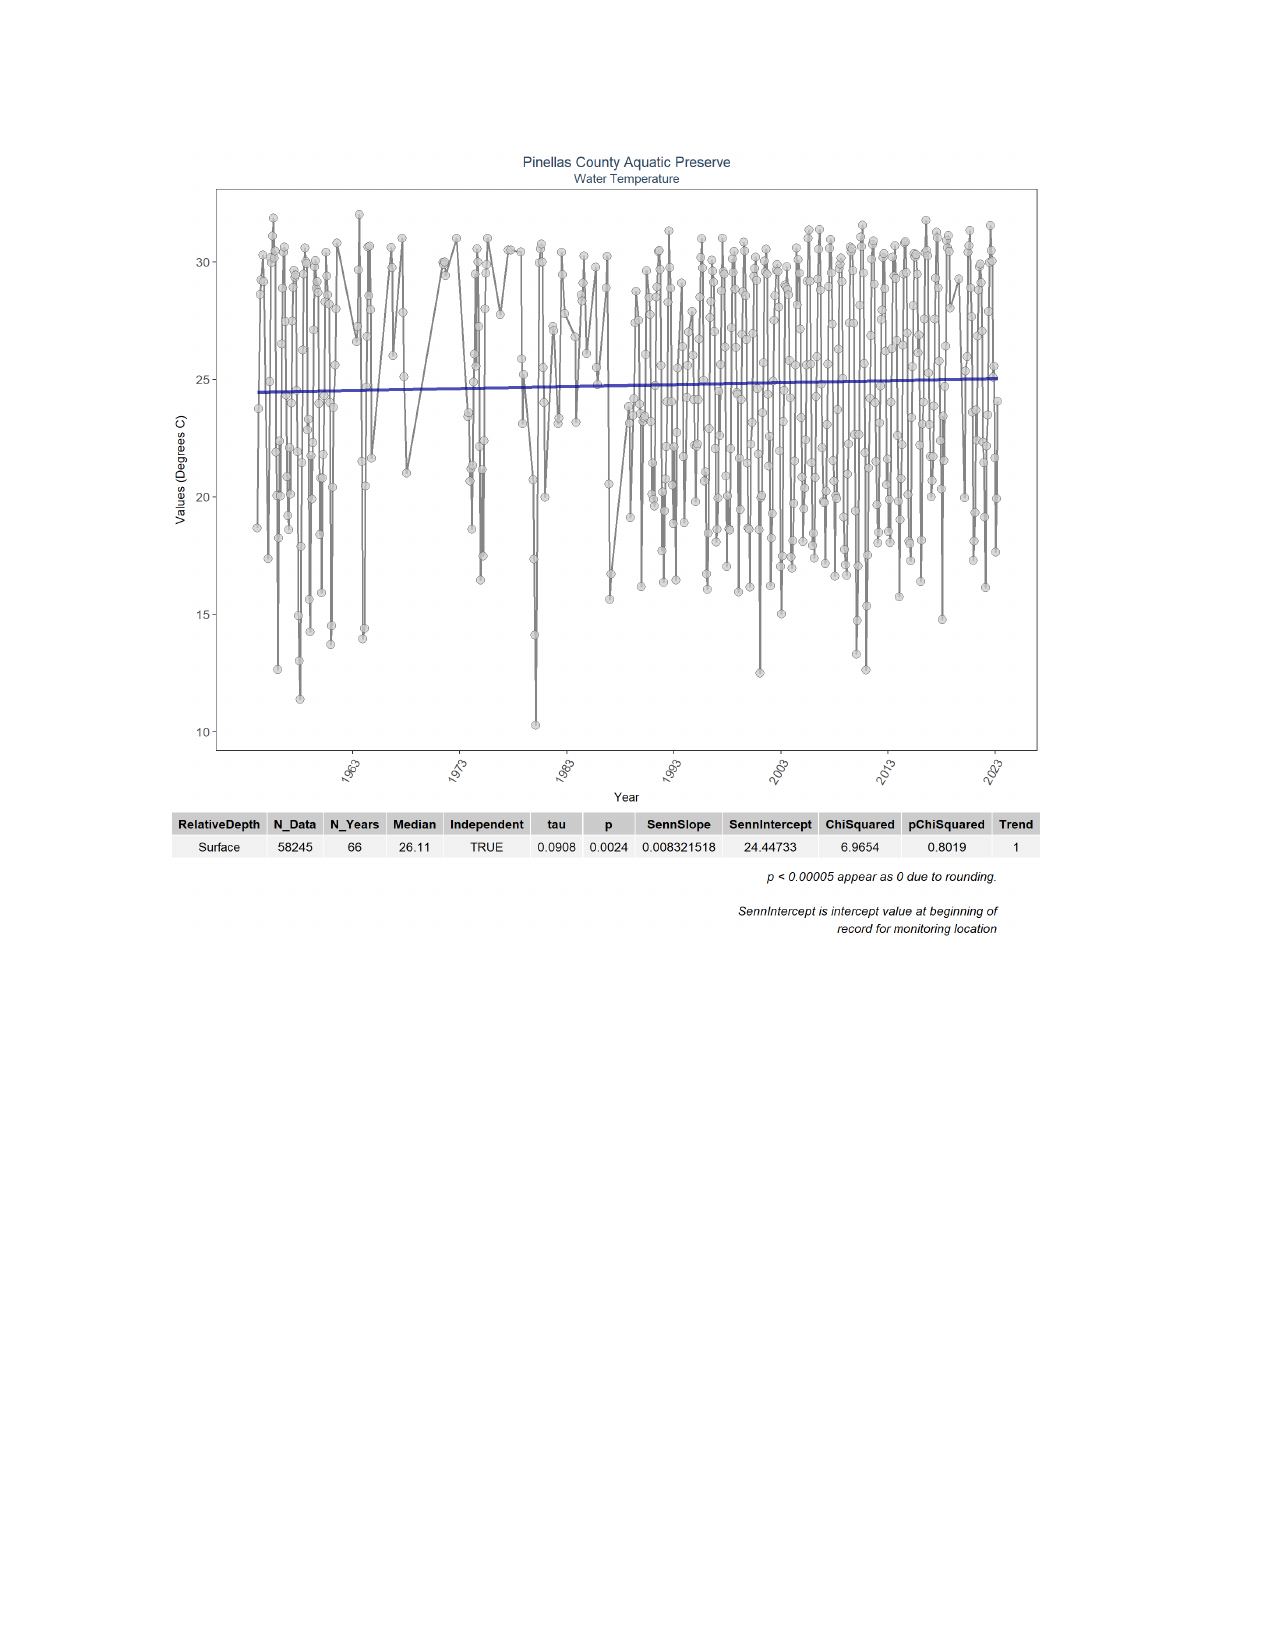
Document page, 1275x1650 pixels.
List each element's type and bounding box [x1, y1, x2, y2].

picture [168, 150, 1044, 938]
